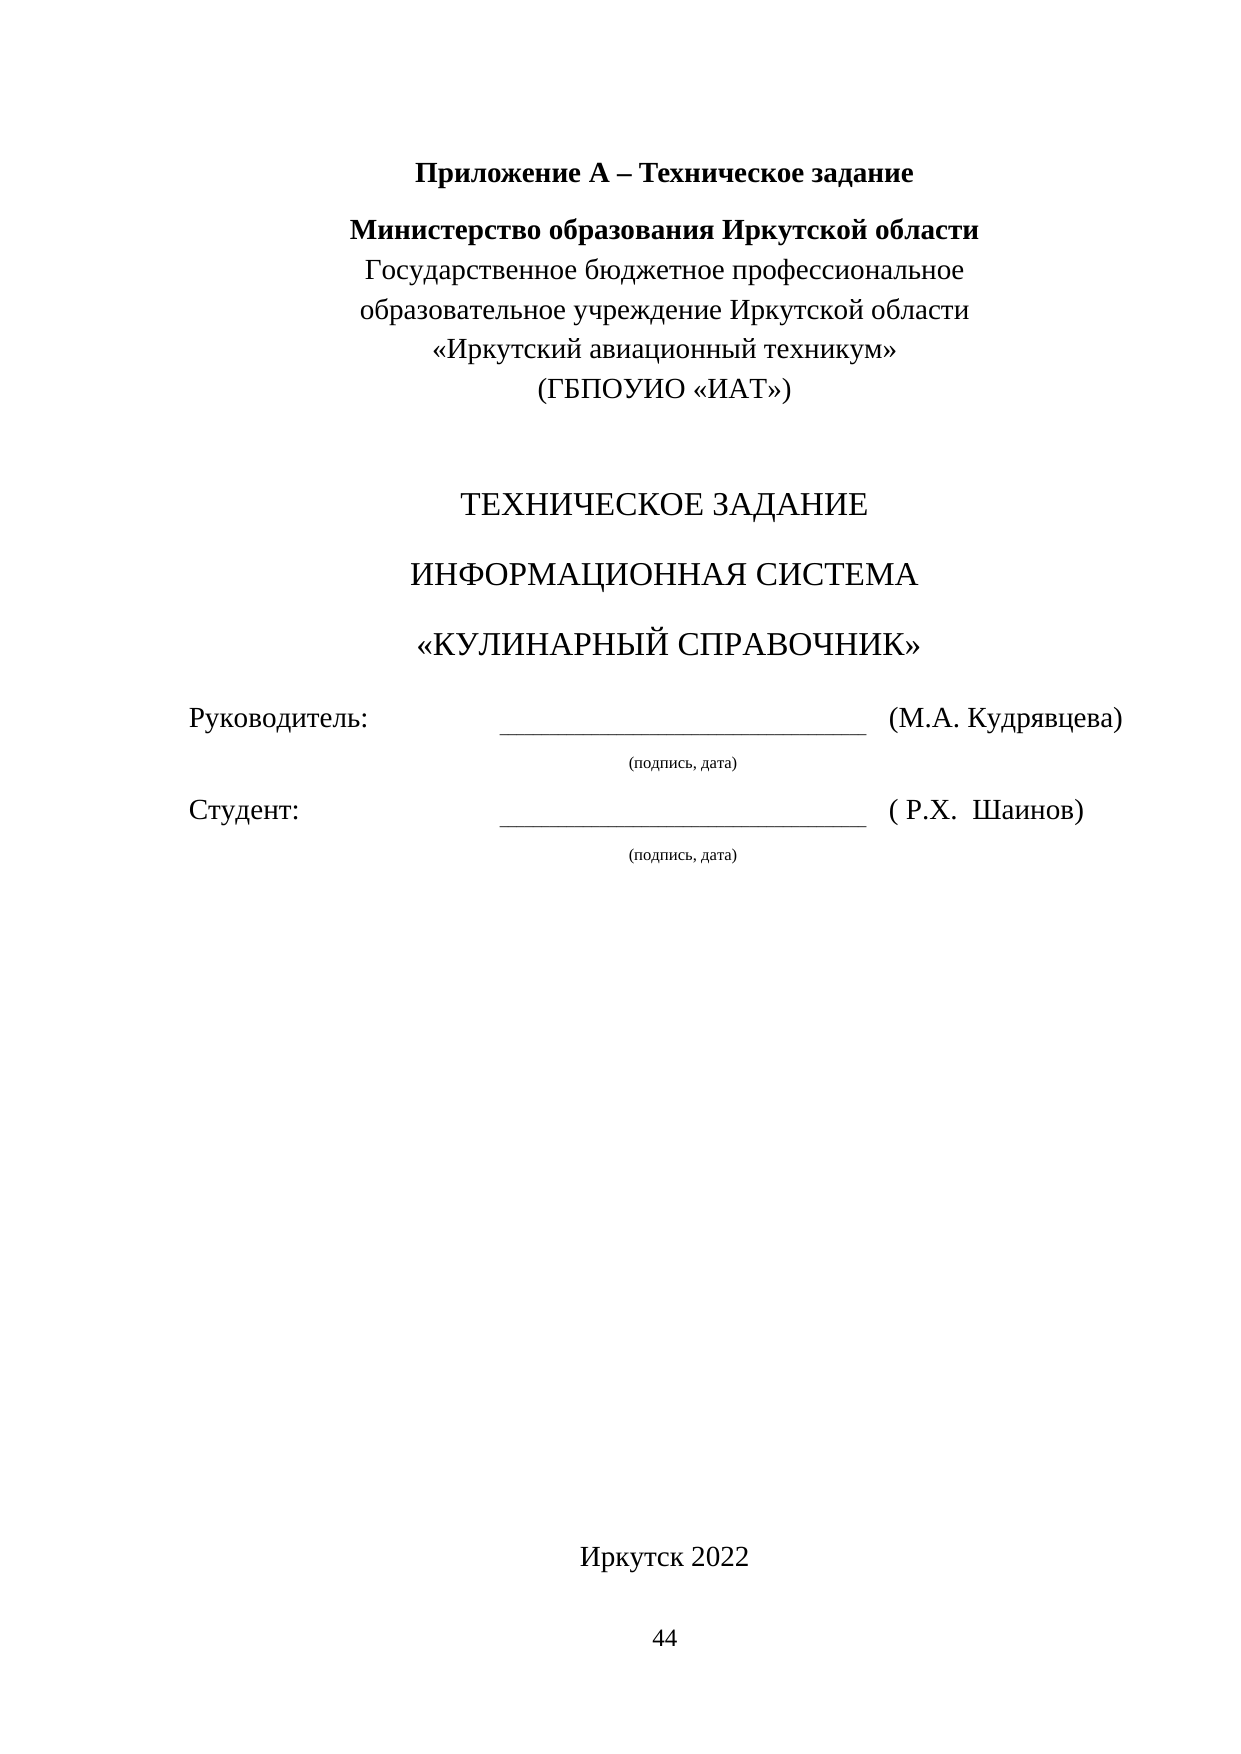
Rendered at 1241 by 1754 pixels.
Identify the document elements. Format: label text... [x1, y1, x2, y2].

table_header Руководитель: [177, 694, 488, 786]
text (ГБПОУИО «ИАТ») [177, 371, 1152, 405]
text ИНФОРМАЦИОННАЯ СИСТЕМА [177, 554, 1152, 593]
table_cell ( Р.Х. Шаинов) [878, 786, 1152, 878]
text ТЕХНИЧЕСКОЕ ЗАДАНИЕ [177, 484, 1152, 523]
text Государственное бюджетное профессиональное [177, 252, 1152, 286]
text образовательное учреждение Иркутской области [177, 292, 1152, 325]
text Приложение А – Техническое задание [177, 156, 1152, 189]
table_header (М.А. Кудрявцева) [878, 694, 1152, 786]
table_cell ____________________________________________ (подпись, дата) [488, 786, 877, 878]
text Иркутск 2022 [177, 1539, 1152, 1572]
table_header ____________________________________________ (подпись, дата) [488, 694, 877, 786]
text «Иркутский авиационный техникум» [177, 332, 1152, 365]
text Министерство образования Иркутской области [177, 212, 1152, 246]
text «КУЛИНАРНЫЙ СПРАВОЧНИК» [177, 624, 1152, 663]
table_cell Студент: [177, 786, 488, 878]
